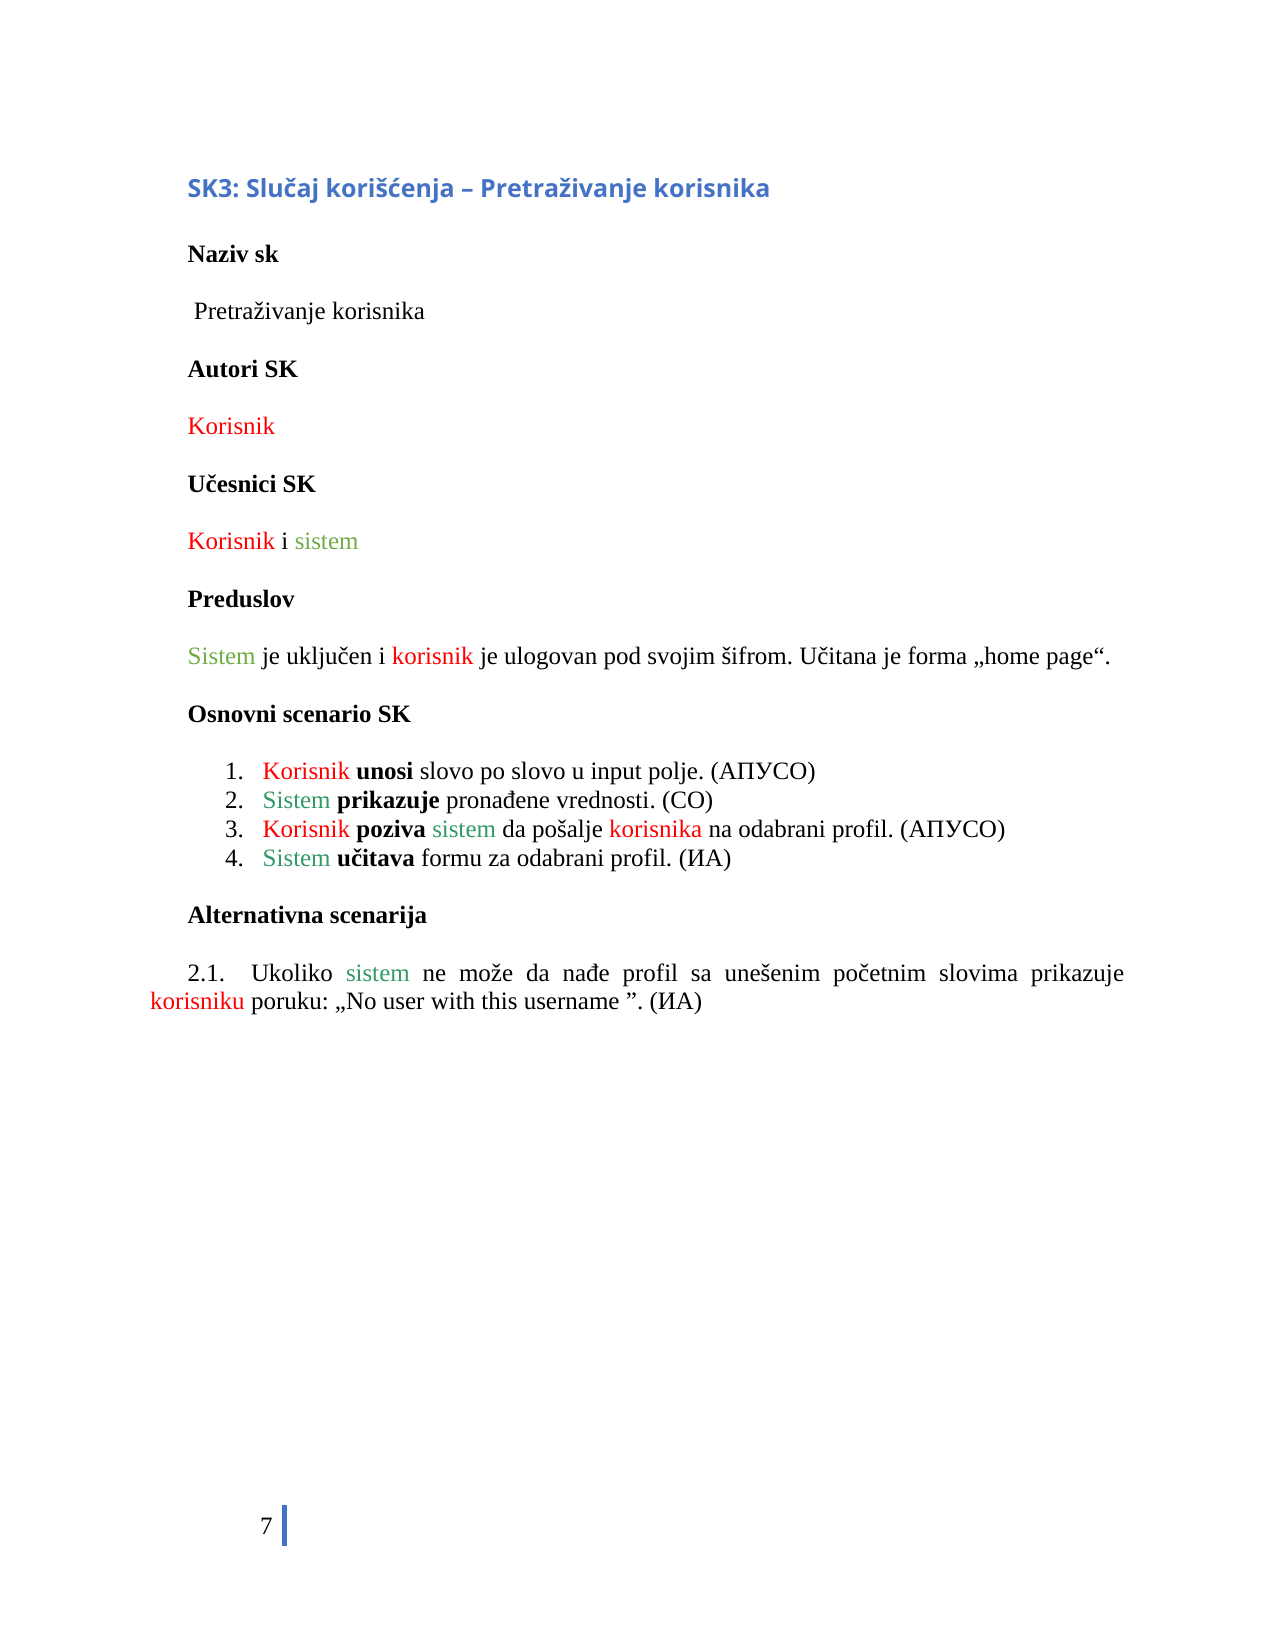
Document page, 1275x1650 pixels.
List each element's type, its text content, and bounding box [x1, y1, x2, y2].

subtitle SK3: Slučaj korišćenja – Pretraživanje korisnika [150, 171, 1125, 205]
text Osnovni scenario SK [150, 699, 1125, 728]
list Korisnik poziva sistem da pošalje korisnika na odabrani profil. (АПУСО) [225, 814, 1125, 843]
text Autori SK [150, 354, 1125, 383]
list Korisnik unosi slovo po slovo u input polje. (АПУСО) [225, 756, 1125, 785]
text Alternativna scenarija [150, 900, 1125, 929]
list Sistem prikazuje pronađene vrednosti. (СО) [225, 785, 1125, 814]
text Pretraživanje korisnika [150, 296, 1125, 325]
text Učesnici SK [150, 469, 1125, 498]
text Sistem je uključen i korisnik je ulogovan pod svojim šifrom. Učitana je forma „home page“. [150, 641, 1125, 670]
list Sistem učitava formu za odabrani profil. (ИА) [225, 843, 1125, 871]
text Korisnik i sistem [150, 526, 1125, 555]
text Preduslov [150, 584, 1125, 613]
text Naziv sk [150, 239, 1125, 268]
text Korisnik [150, 411, 1125, 440]
text 2.1. Ukoliko sistem ne može da nađe profil sa unešenim početnim slovima prikazuje korisniku poruku: „No user with this username ”. (ИА) [150, 958, 1125, 1015]
